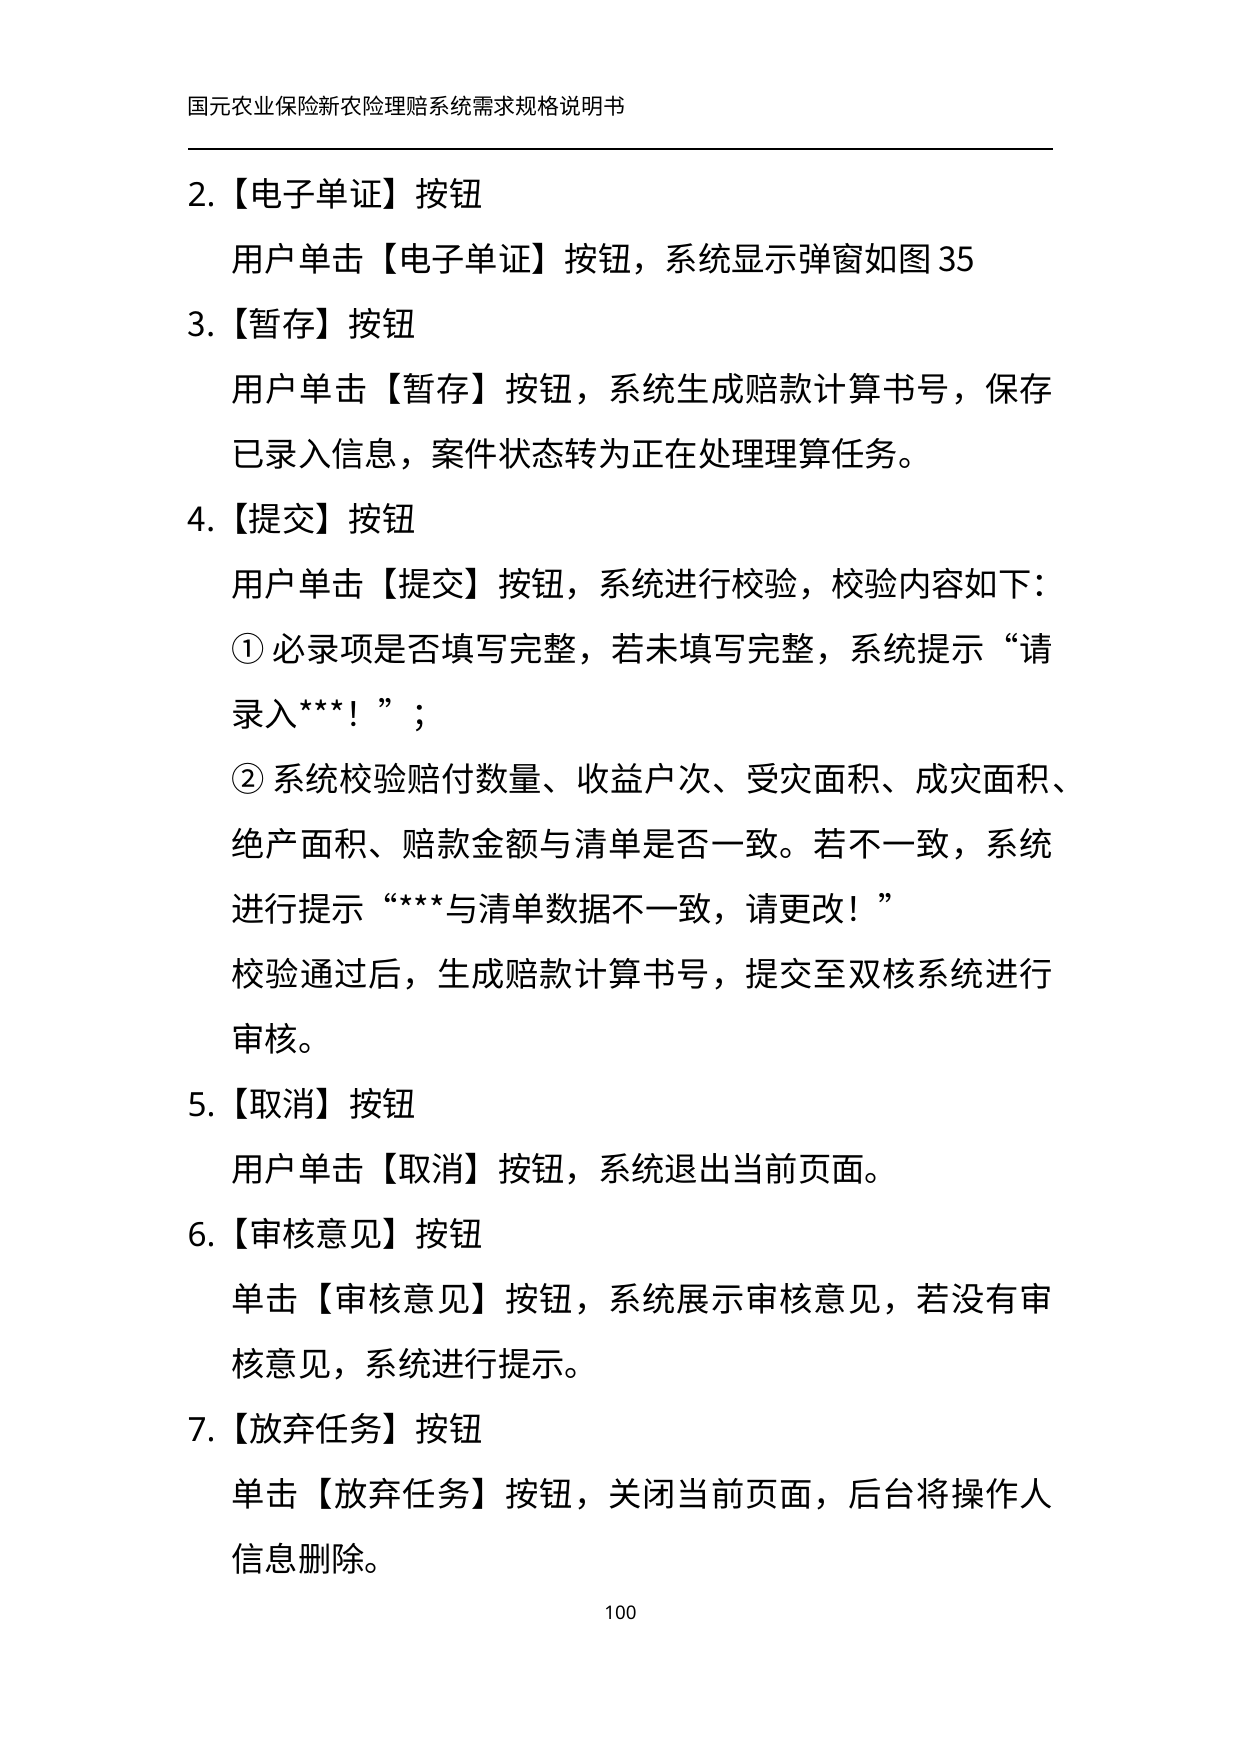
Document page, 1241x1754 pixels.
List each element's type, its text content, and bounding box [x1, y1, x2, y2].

text ②系统校验赔付数量、收益户次、受灾面积、成灾面积、绝产面积、赔款金额与清单是否一致。若不一致，系统进行提示“***与清单数据不一致，请更改！” [231, 745, 1053, 940]
text 2.【电子单证】按钮 [187, 160, 1053, 225]
text 7.【放弃任务】按钮 [187, 1395, 1053, 1460]
text 4.【提交】按钮 [187, 485, 1053, 550]
text 单击【审核意见】按钮，系统展示审核意见，若没有审核意见，系统进行提示。 [231, 1265, 1053, 1395]
text 用户单击【取消】按钮，系统退出当前页面。 [231, 1135, 1053, 1200]
text 用户单击【电子单证】按钮，系统显示弹窗如图35 [231, 225, 1053, 290]
text 用户单击【暂存】按钮，系统生成赔款计算书号，保存已录入信息，案件状态转为正在处理理算任务。 [231, 355, 1053, 485]
text 校验通过后，生成赔款计算书号，提交至双核系统进行审核。 [231, 940, 1053, 1070]
text 用户单击【提交】按钮，系统进行校验，校验内容如下： [231, 550, 1053, 615]
text 3.【暂存】按钮 [187, 290, 1053, 355]
text ①必录项是否填写完整，若未填写完整，系统提示“请录入***！”； [231, 615, 1053, 745]
text 单击【放弃任务】按钮，关闭当前页面，后台将操作人信息删除。 [231, 1460, 1053, 1590]
text 6.【审核意见】按钮 [187, 1200, 1053, 1265]
text 5.【取消】按钮 [187, 1070, 1053, 1135]
